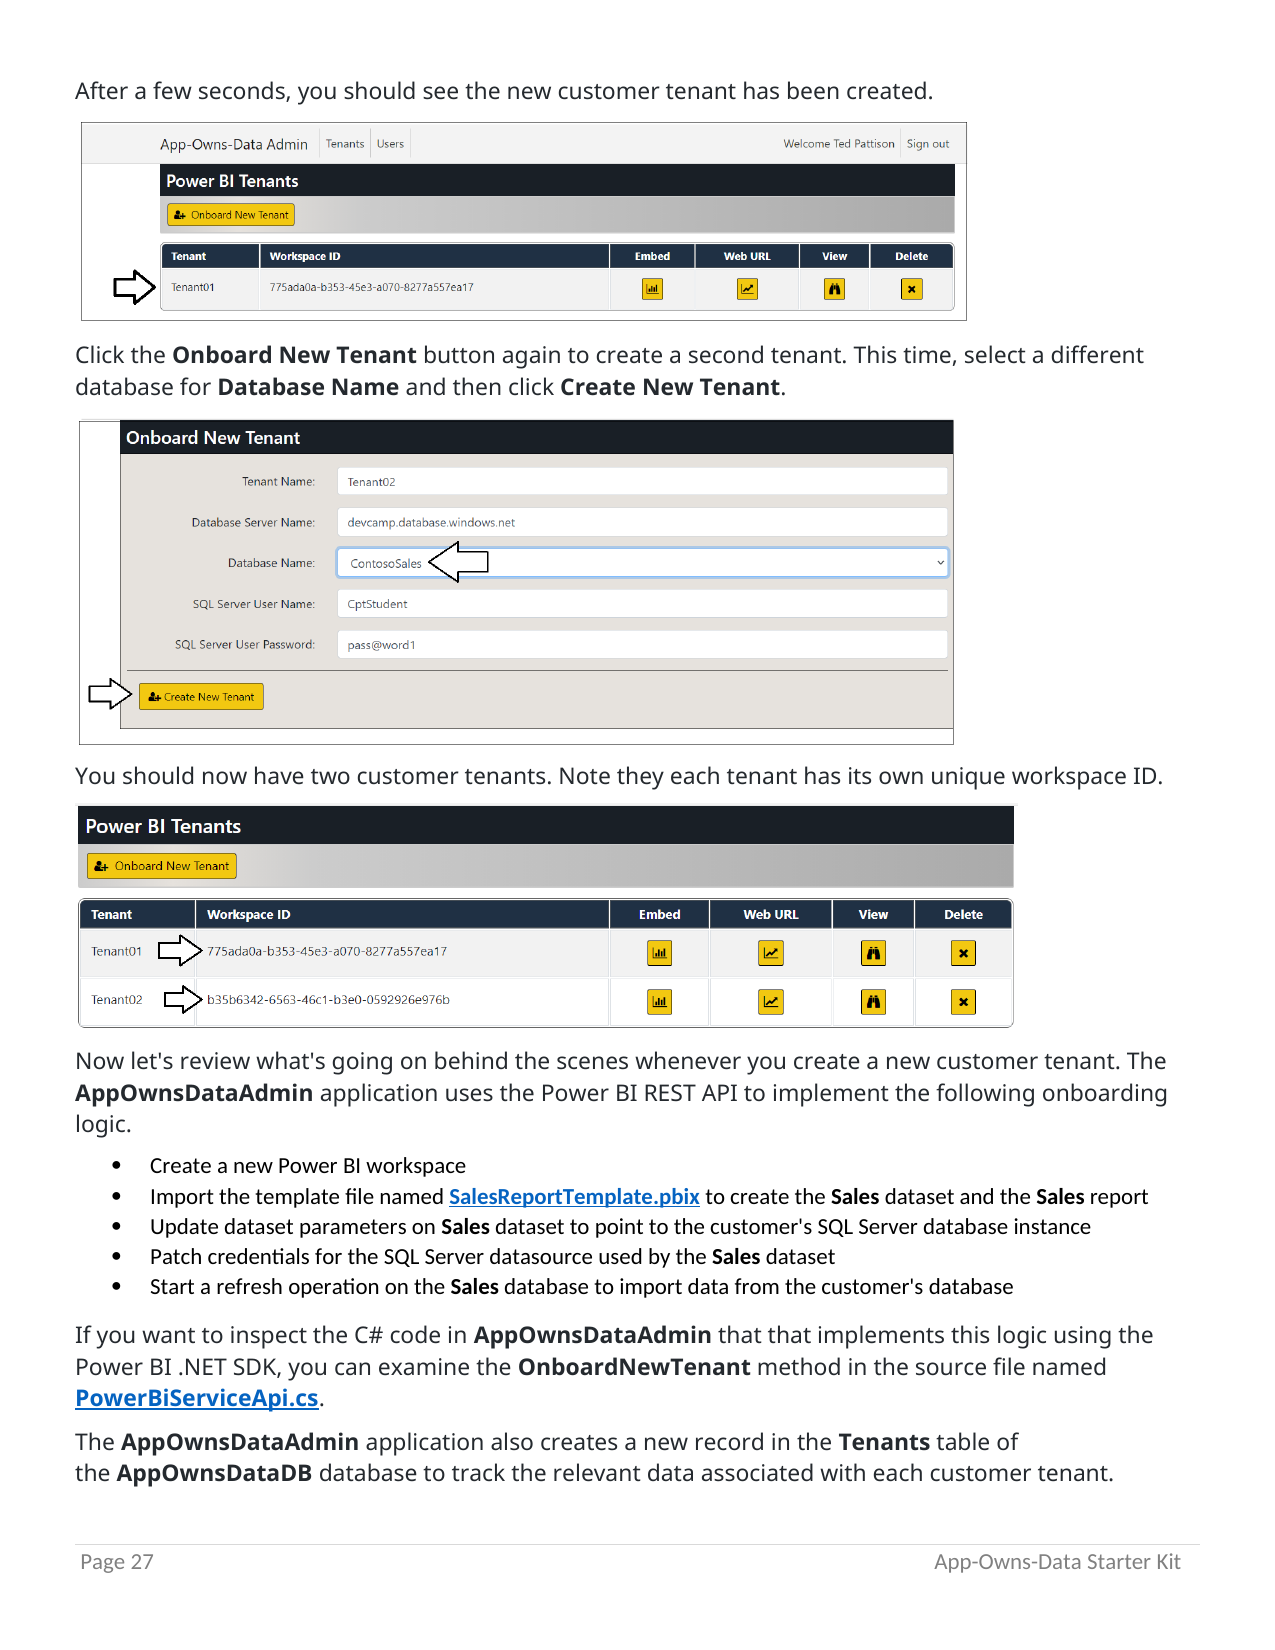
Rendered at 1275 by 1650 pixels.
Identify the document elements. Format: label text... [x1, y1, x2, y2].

picture [75, 118, 972, 327]
text After a few seconds, you should see the new customer tenant has been created. [75, 75, 1200, 106]
picture [75, 803, 1018, 1033]
list Import the template file named SalesReportTemplate.pbix to create the Sales dataset and the Sales report [112, 1182, 1200, 1210]
list Create a new Power BI workspace [112, 1152, 1200, 1179]
text You should now have two customer tenants. Note they each tenant has its own unique workspace ID. [75, 760, 1200, 791]
picture [75, 414, 958, 748]
text Now let's review what's going on behind the scenes whenever you create a new customer tenant. The AppOwnsDataAdmin application uses the Power BI REST API to implement the following onboarding logic. [75, 1045, 1200, 1139]
text Click the Onboard New Tenant button again to create a second tenant. This time, select a different database for Database Name and then click Create New Tenant. [75, 339, 1200, 402]
list Start a refresh operation on the Sales database to import data from the customer's database [112, 1272, 1200, 1300]
text If you want to inspect the C# code in AppOwnsDataAdmin that that implements this logic using the Power BI .NET SDK, you can examine the OnboardNewTenant method in the source file named PowerBiServiceApi.cs. [75, 1319, 1200, 1413]
text The AppOwnsDataAdmin application also creates a new record in the Tenants table of the AppOwnsDataDB database to track the relevant data associated with each customer tenant. [75, 1426, 1200, 1488]
list Patch credentials for the SQL Server datasource used by the Sales dataset [112, 1242, 1200, 1270]
list Update dataset parameters on Sales dataset to point to the customer's SQL Server database instance [112, 1212, 1200, 1240]
